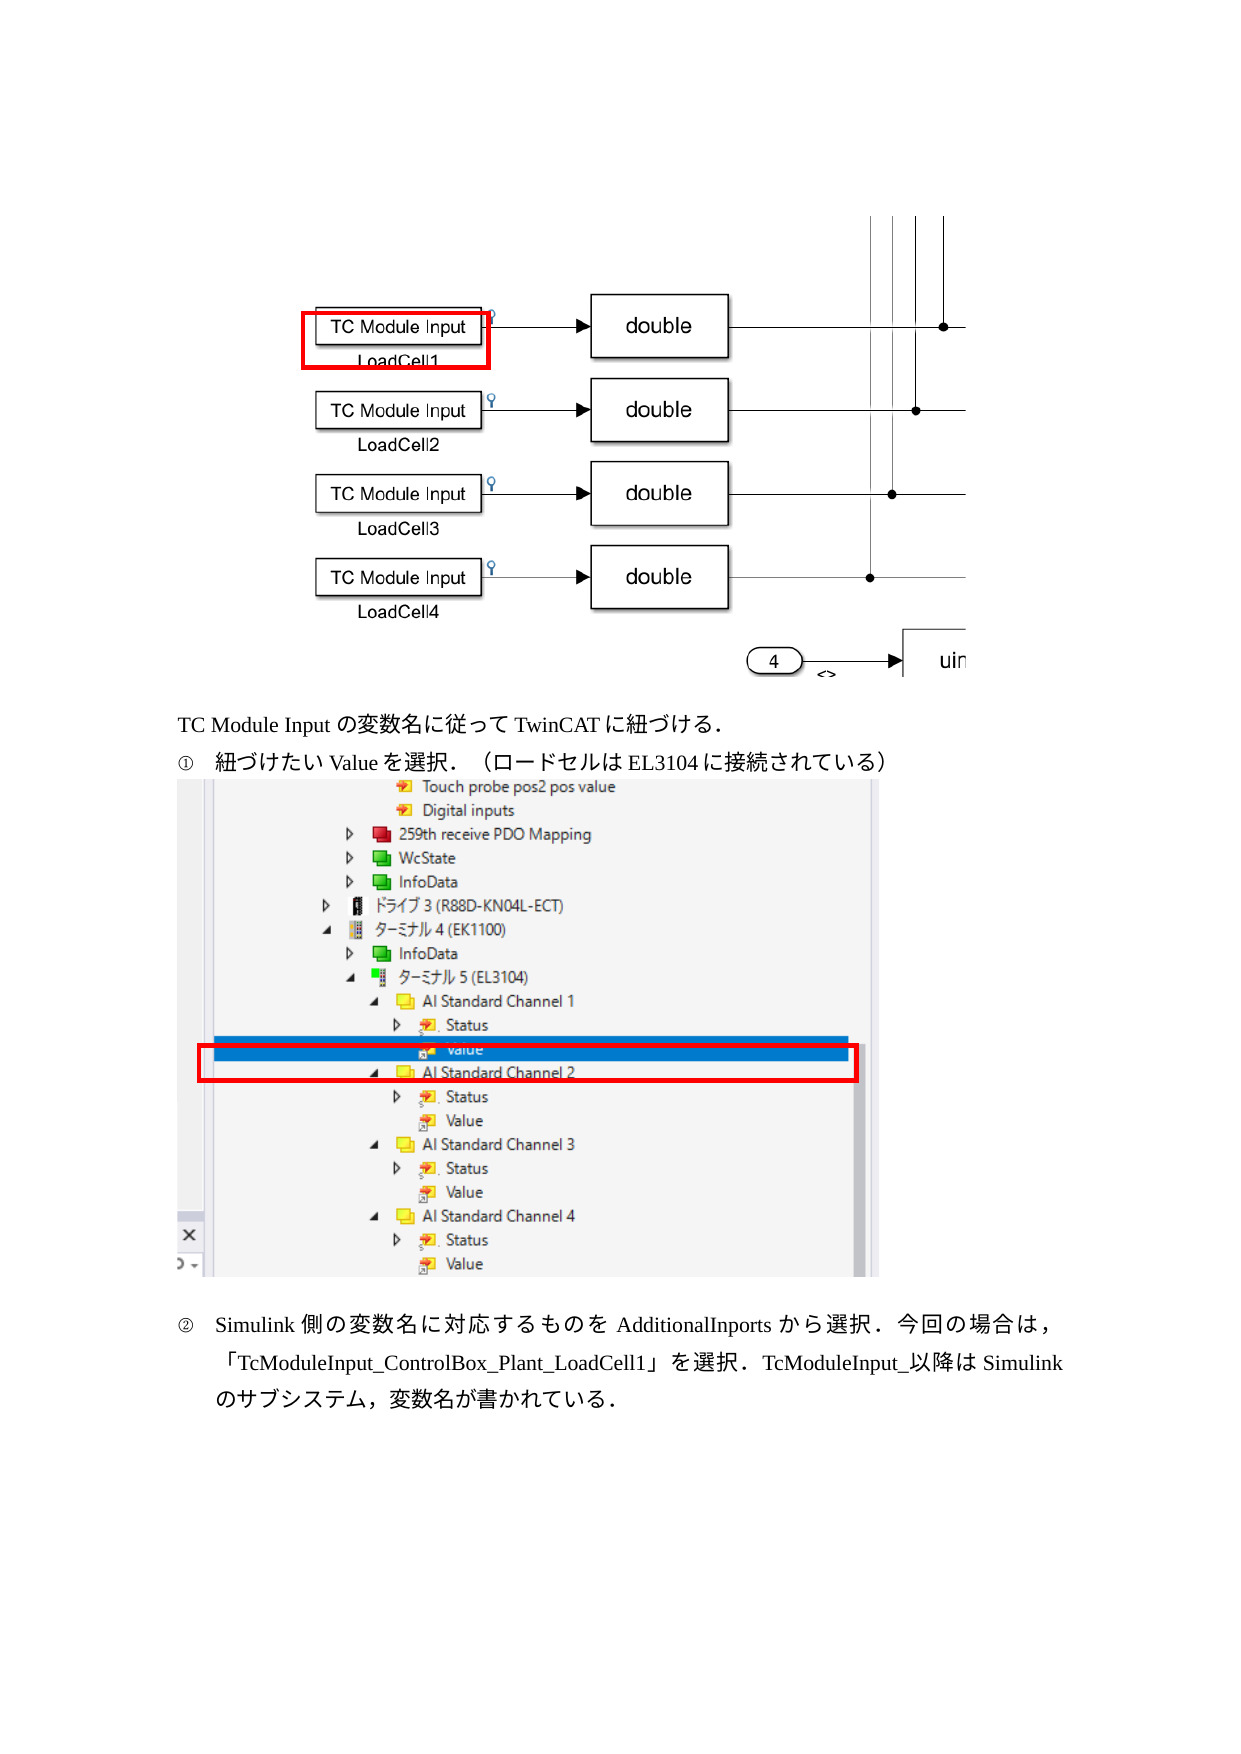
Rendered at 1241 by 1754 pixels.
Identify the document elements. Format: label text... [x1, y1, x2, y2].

picture [177, 216, 966, 677]
picture [177, 779, 880, 1277]
list Simulink側の変数名に対応するものをAdditionalInportsから選択．今回の場合は，「TcModuleInput_ControlBox_Plant_LoadCell1」を選択．TcModuleInput_以降はSimulinkのサブシステム，変数名が書かれている． [177, 1304, 1063, 1417]
list 紐づけたいValueを選択．（ロードセルはEL3104に接続されている） [177, 742, 1063, 779]
text TC Module Input の変数名に従ってTwinCATに紐づける． [177, 704, 1063, 742]
